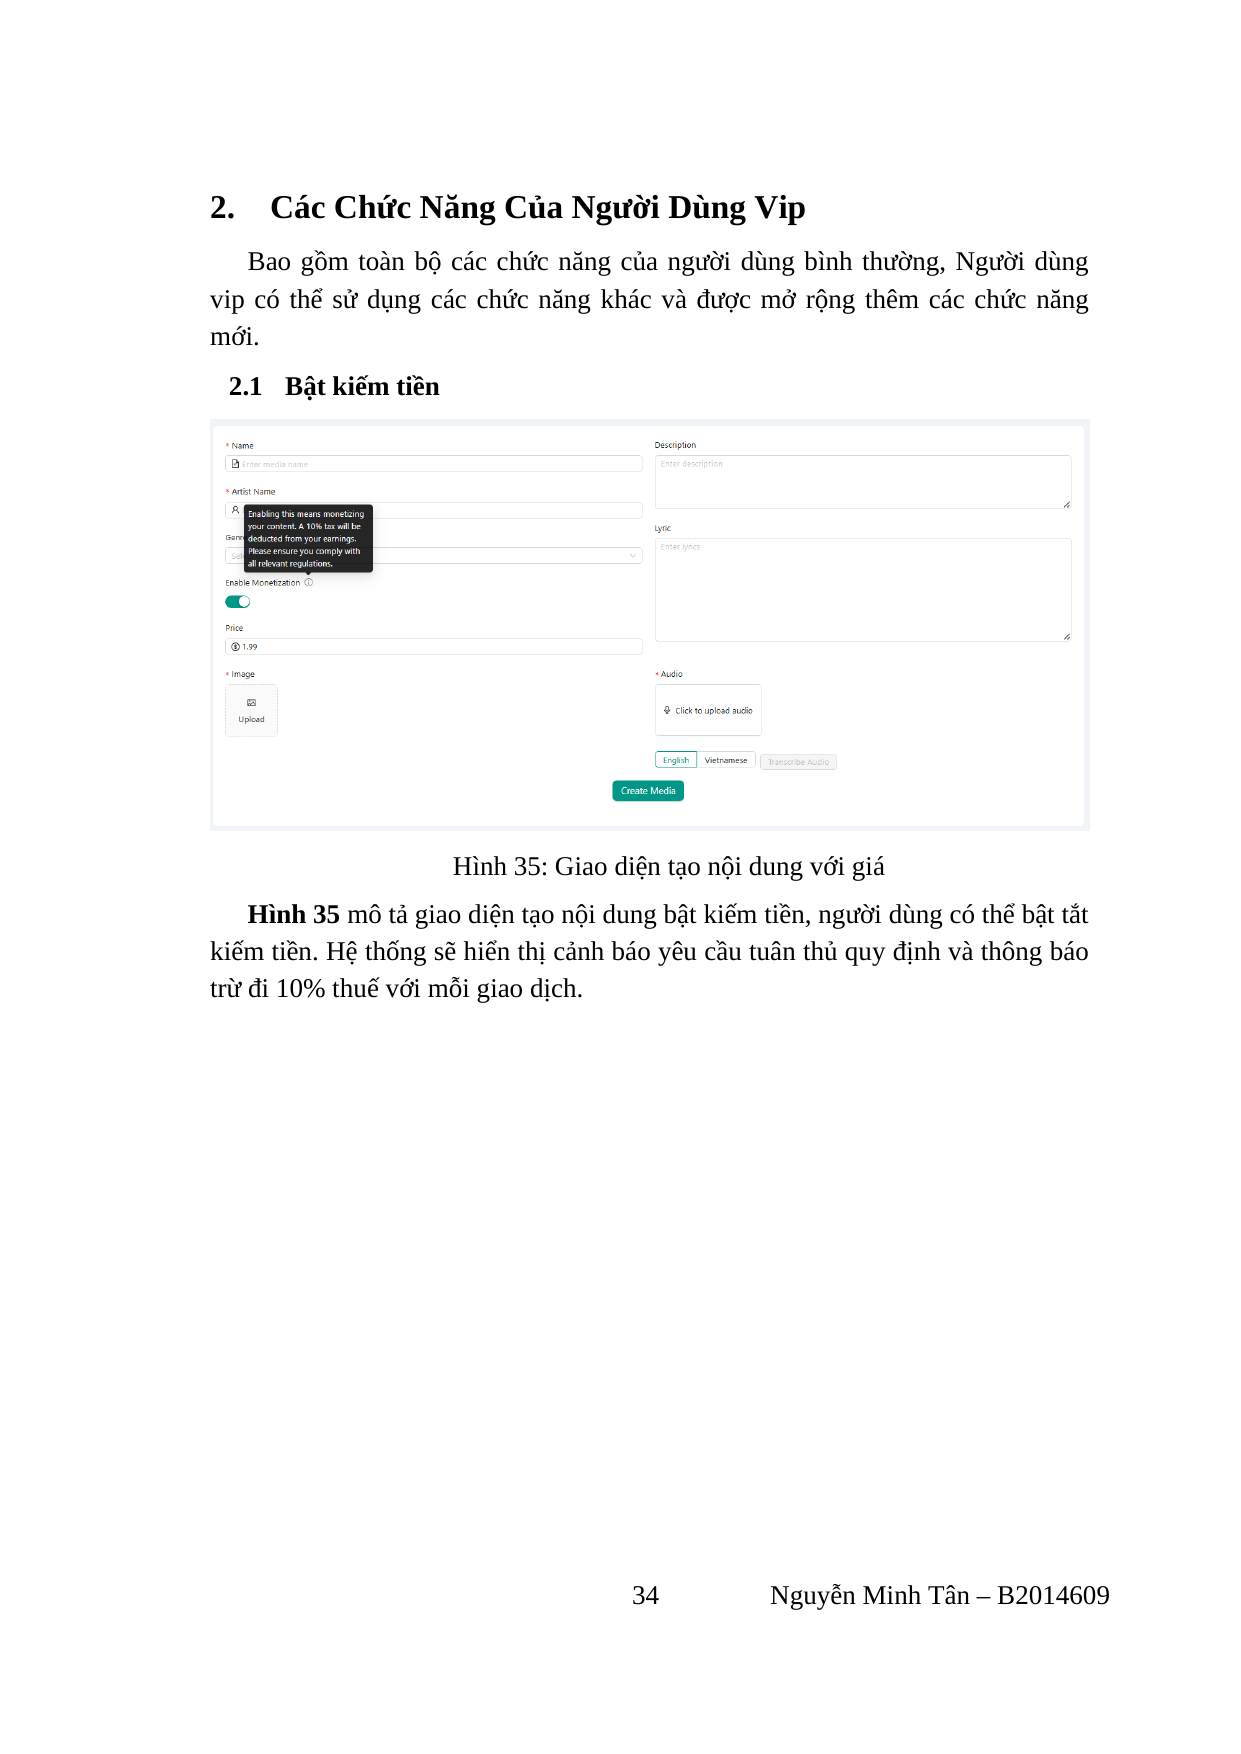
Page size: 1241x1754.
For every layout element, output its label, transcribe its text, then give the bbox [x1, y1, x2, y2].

subtitle Bật kiếm tiền [210, 370, 1090, 401]
subtitle Các Chức Năng Của Người Dùng Vip [210, 187, 1090, 225]
text Bao gồm toàn bộ các chức năng của người dùng bình thường, Người dùng vip có thể sử dụng các chức năng khác và được mở rộng thêm các chức năng mới. [210, 246, 1090, 351]
text Hình 35 mô tả giao diện tạo nội dung bật kiếm tiền, người dùng có thể bật tắt kiếm tiền. Hệ thống sẽ hiển thị cảnh báo yêu cầu tuân thủ quy định và thông báo trừ đi 10% thuế với mỗi giao dịch. [210, 898, 1090, 1004]
picture [210, 419, 1091, 831]
